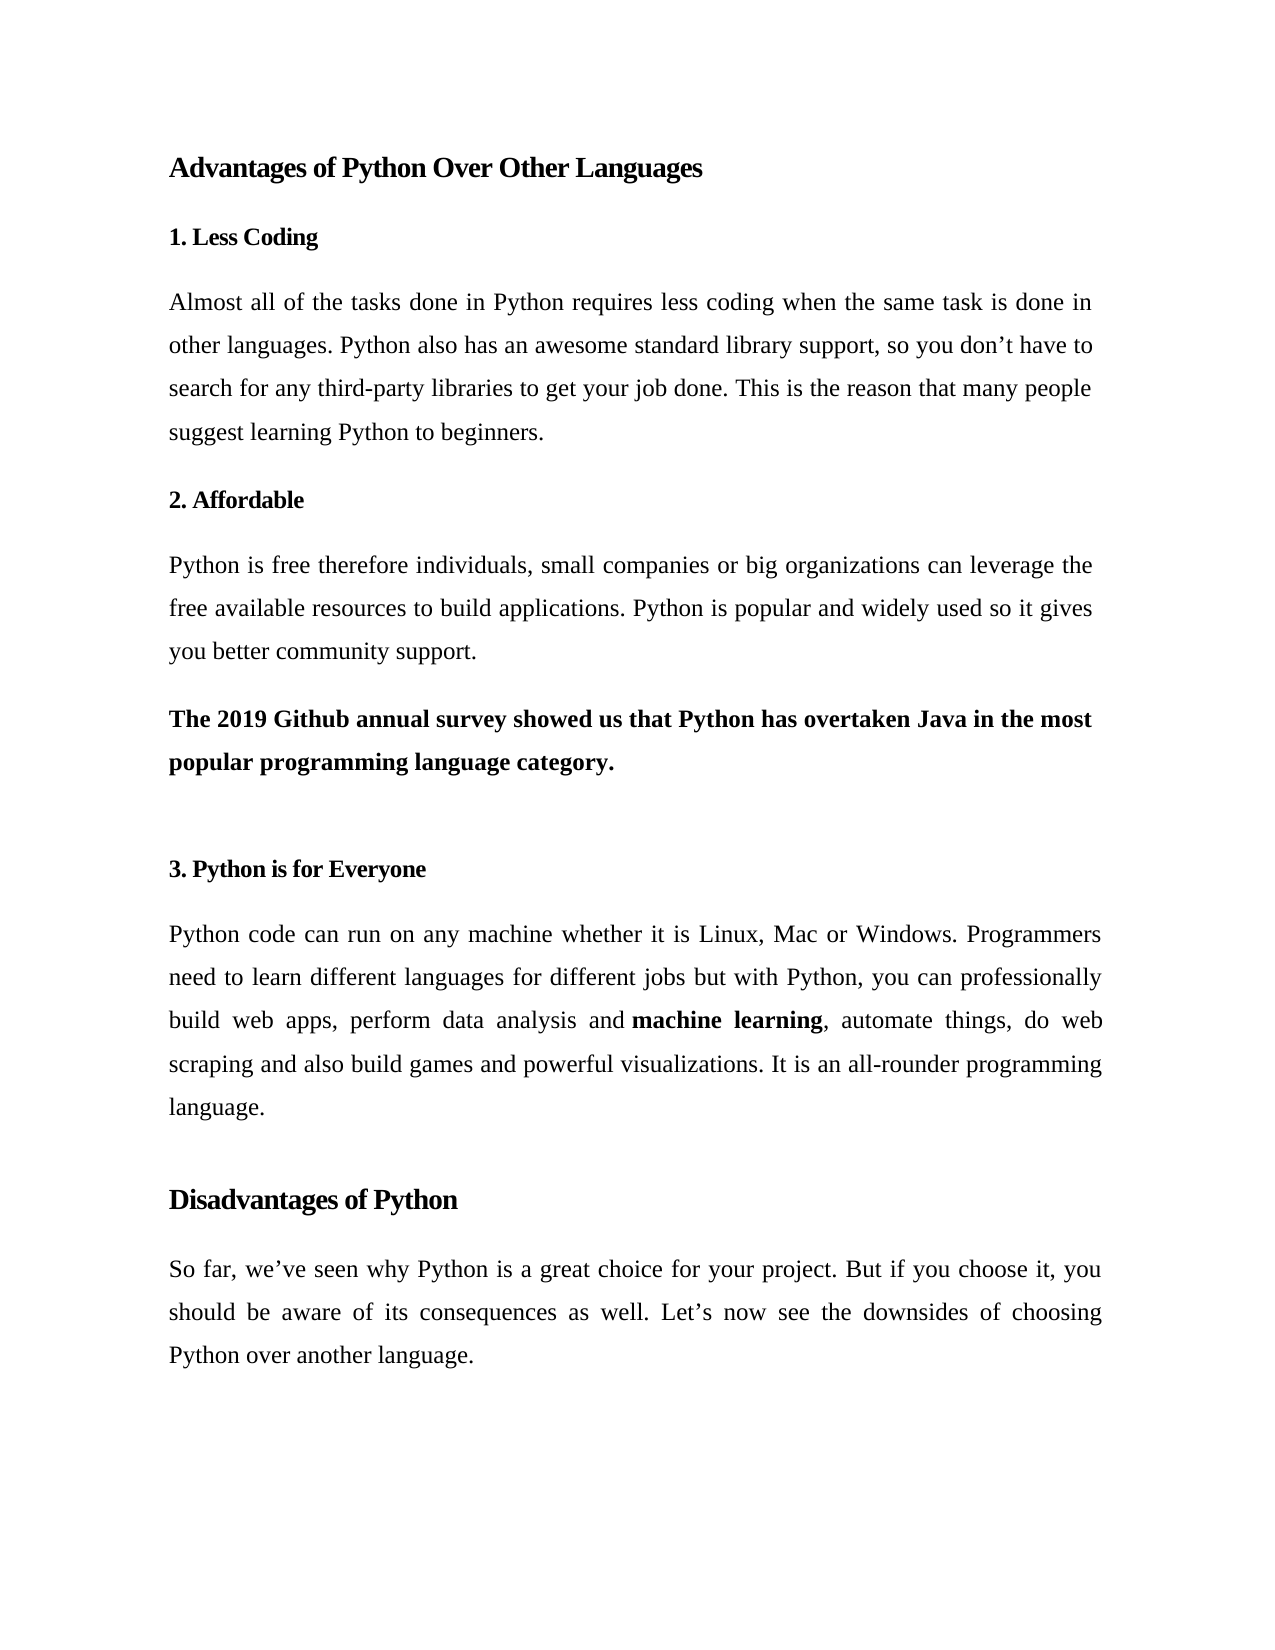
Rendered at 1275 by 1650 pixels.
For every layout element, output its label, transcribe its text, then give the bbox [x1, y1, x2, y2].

text So far, we’ve seen why Python is a great choice for your project. But if you choose it, you should be aware of its consequences as well. Let’s now see the downsides of choosing Python over another language. [169, 1254, 1103, 1369]
text Python is free therefore individuals, small companies or big organizations can leverage the free available resources to build applications. Python is popular and widely used so it gives you better community support. [169, 550, 1094, 665]
text Almost all of the tasks done in Python requires less coding when the same task is done in other languages. Python also has an awesome standard library support, so you don’t have to search for any third-party libraries to get your job done. This is the reason that many people suggest learning Python to beginners. [169, 287, 1094, 445]
subtitle 3. Python is for Everyone [169, 854, 1103, 883]
text The 2019 Github annual survey showed us that Python has overtaken Java in the most popular programming language category. [169, 704, 1094, 776]
text Python code can run on any machine whether it is Linux, Mac or Windows. Programmers need to learn different languages for different jobs but with Python, you can professionally build web apps, perform data analysis and machine learning, automate things, do web scraping and also build games and powerful visualizations. It is an all-rounder programming language. [169, 919, 1103, 1121]
subtitle Disadvantages of Python [169, 1182, 1103, 1216]
subtitle Advantages of Python Over Other Languages [169, 150, 1094, 183]
subtitle 2. Affordable [169, 485, 1094, 513]
subtitle 1. Less Coding [169, 222, 1094, 251]
